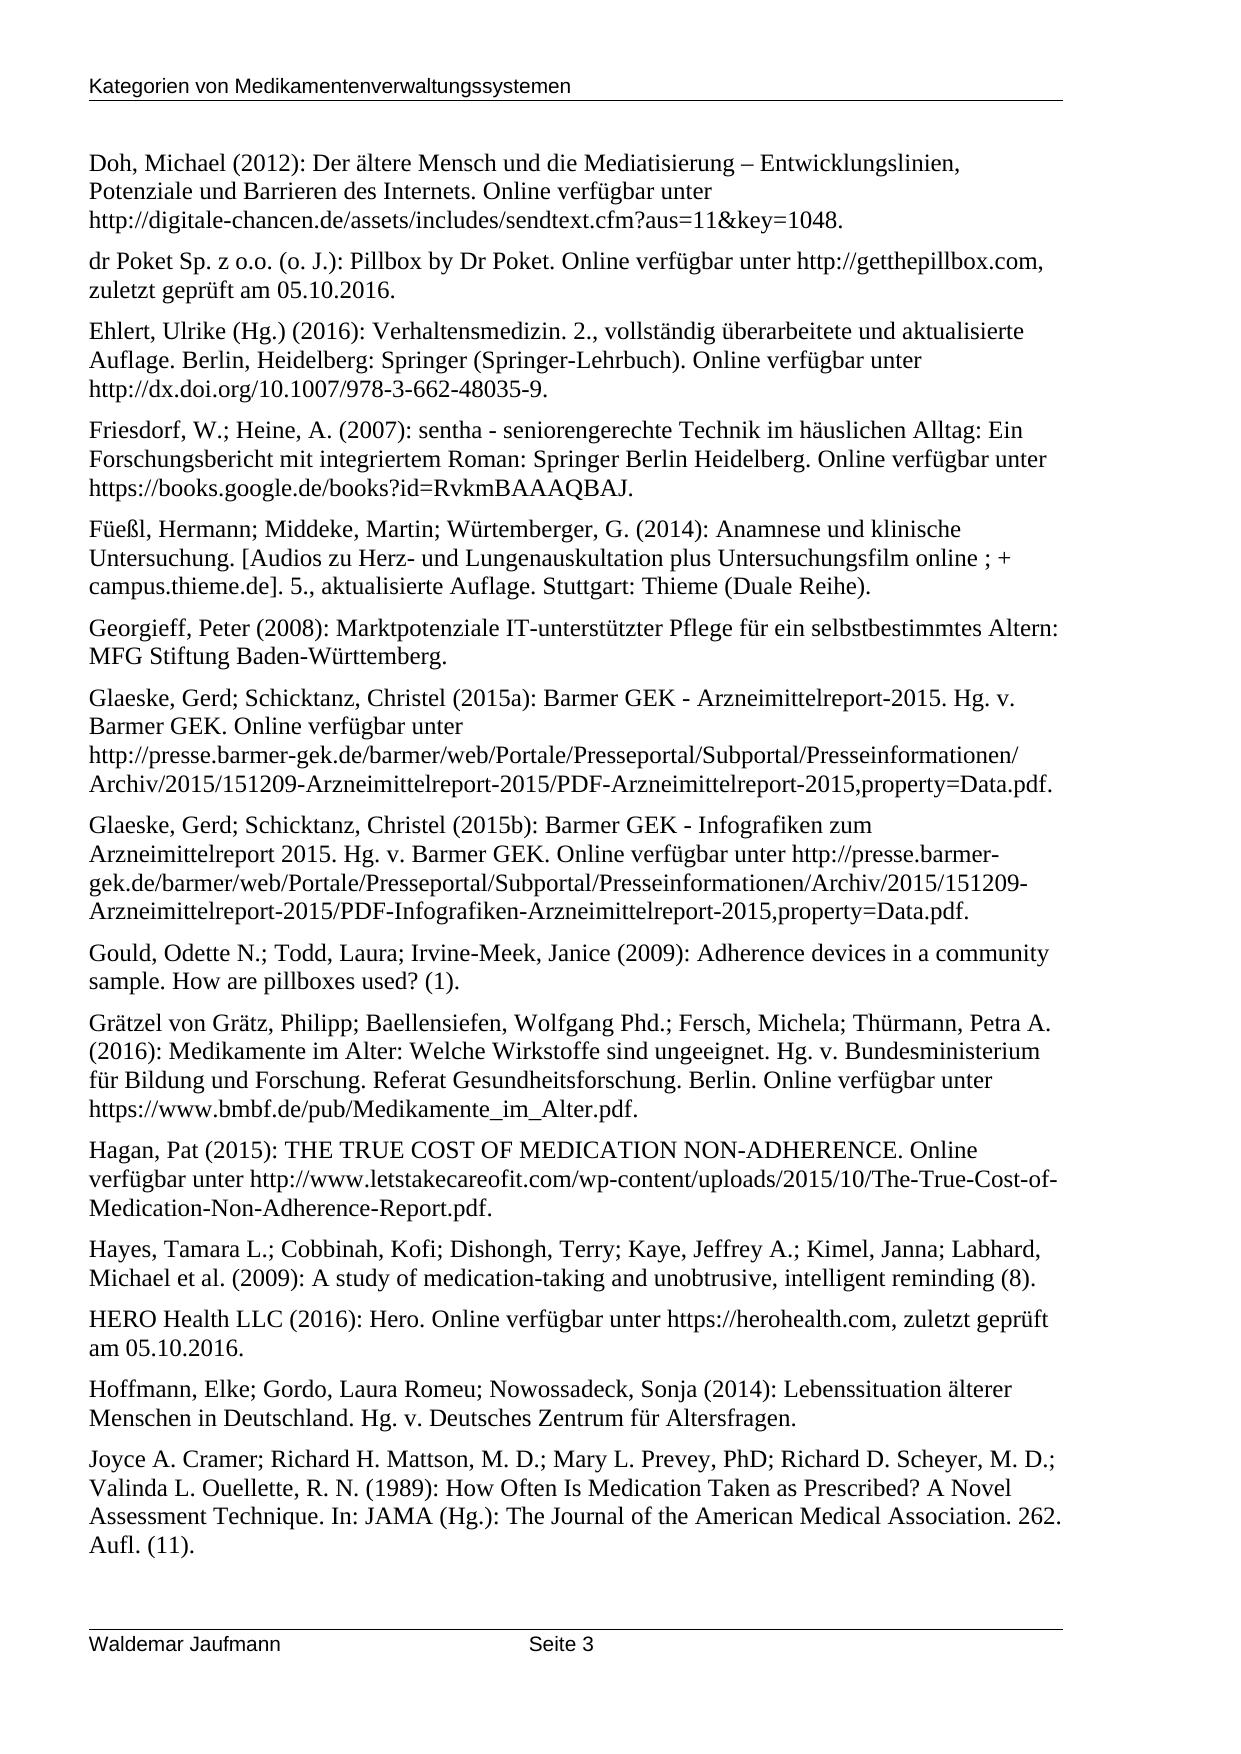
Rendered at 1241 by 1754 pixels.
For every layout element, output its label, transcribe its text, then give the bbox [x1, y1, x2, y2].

text Gould, Odette N.; Todd, Laura; Irvine-Meek, Janice (2009): Adherence devices in a community sample. How are pillboxes used? (1). [89, 938, 1063, 995]
text Hoffmann, Elke; Gordo, Laura Romeu; Nowossadeck, Sonja (2014): Lebenssituation älterer Menschen in Deutschland. Hg. v. Deutsches Zentrum für Altersfragen. [89, 1374, 1063, 1431]
text Ehlert, Ulrike (Hg.) (2016): Verhaltensmedizin. 2., vollständig überarbeitete und aktualisierte Auflage. Berlin, Heidelberg: Springer (Springer-Lehrbuch). Online verfügbar unter http://dx.doi.org/10.1007/978-3-662-48035-9. [89, 316, 1063, 403]
text Glaeske, Gerd; Schicktanz, Christel (2015a): Barmer GEK - Arzneimittelreport-2015. Hg. v. Barmer GEK. Online verfügbar unter http://presse.barmer-gek.de/barmer/web/Portale/Presseportal/Subportal/Presseinformationen/Archiv/2015/151209-Arzneimittelreport-2015/PDF-Arzneimittelreport-2015,property=Data.pdf. [89, 683, 1063, 798]
text HERO Health LLC (2016): Hero. Online verfügbar unter https://herohealth.com, zuletzt geprüft am 05.10.2016. [89, 1304, 1063, 1361]
text dr Poket Sp. z o.o. (o. J.): Pillbox by Dr Poket. Online verfügbar unter http://getthepillbox.com, zuletzt geprüft am 05.10.2016. [89, 246, 1063, 304]
text Füeßl, Hermann; Middeke, Martin; Würtemberger, G. (2014): Anamnese und klinische Untersuchung. [Audios zu Herz- und Lungenauskultation plus Untersuchungsfilm online ; + campus.thieme.de]. 5., aktualisierte Auflage. Stuttgart: Thieme (Duale Reihe). [89, 514, 1063, 600]
text Georgieff, Peter (2008): Marktpotenziale IT-unterstützter Pflege für ein selbstbestimmtes Altern: MFG Stiftung Baden-Württemberg. [89, 613, 1063, 670]
text Hagan, Pat (2015): THE TRUE COST OF MEDICATION NON-ADHERENCE. Online verfügbar unter http://www.letstakecareofit.com/wp-content/uploads/2015/10/The-True-Cost-of-Medication-Non-Adherence-Report.pdf. [89, 1135, 1063, 1221]
text Glaeske, Gerd; Schicktanz, Christel (2015b): Barmer GEK - Infografiken zum Arzneimittelreport 2015. Hg. v. Barmer GEK. Online verfügbar unter http://presse.barmer-gek.de/barmer/web/Portale/Presseportal/Subportal/Presseinformationen/Archiv/2015/151209-Arzneimittelreport-2015/PDF-Infografiken-Arzneimittelreport-2015,property=Data.pdf. [89, 810, 1063, 925]
text Grätzel von Grätz, Philipp; Baellensiefen, Wolfgang Phd.; Fersch, Michela; Thürmann, Petra A. (2016): Medikamente im Alter: Welche Wirkstoffe sind ungeeignet. Hg. v. Bundesministerium für Bildung und Forschung. Referat Gesundheitsforschung. Berlin. Online verfügbar unter https://www.bmbf.de/pub/Medikamente_im_Alter.pdf. [89, 1008, 1063, 1123]
text Doh, Michael (2012): Der ältere Mensch und die Mediatisierung – Entwicklungslinien, Potenziale und Barrieren des Internets. Online verfügbar unter http://digitale-chancen.de/assets/includes/sendtext.cfm?aus=11&key=1048. [89, 148, 1063, 234]
text Friesdorf, W.; Heine, A. (2007): sentha - seniorengerechte Technik im häuslichen Alltag: Ein Forschungsbericht mit integriertem Roman: Springer Berlin Heidelberg. Online verfügbar unter https://books.google.de/books?id=RvkmBAAAQBAJ. [89, 415, 1063, 501]
text Hayes, Tamara L.; Cobbinah, Kofi; Dishongh, Terry; Kaye, Jeffrey A.; Kimel, Janna; Labhard, Michael et al. (2009): A study of medication-taking and unobtrusive, intelligent reminding (8). [89, 1234, 1063, 1291]
text Joyce A. Cramer; Richard H. Mattson, M. D.; Mary L. Prevey, PhD; Richard D. Scheyer, M. D.; Valinda L. Ouellette, R. N. (1989): How Often Is Medication Taken as Prescribed? A Novel Assessment Technique. In: JAMA (Hg.): The Journal of the American Medical Association. 262. Aufl. (11). [89, 1444, 1063, 1559]
